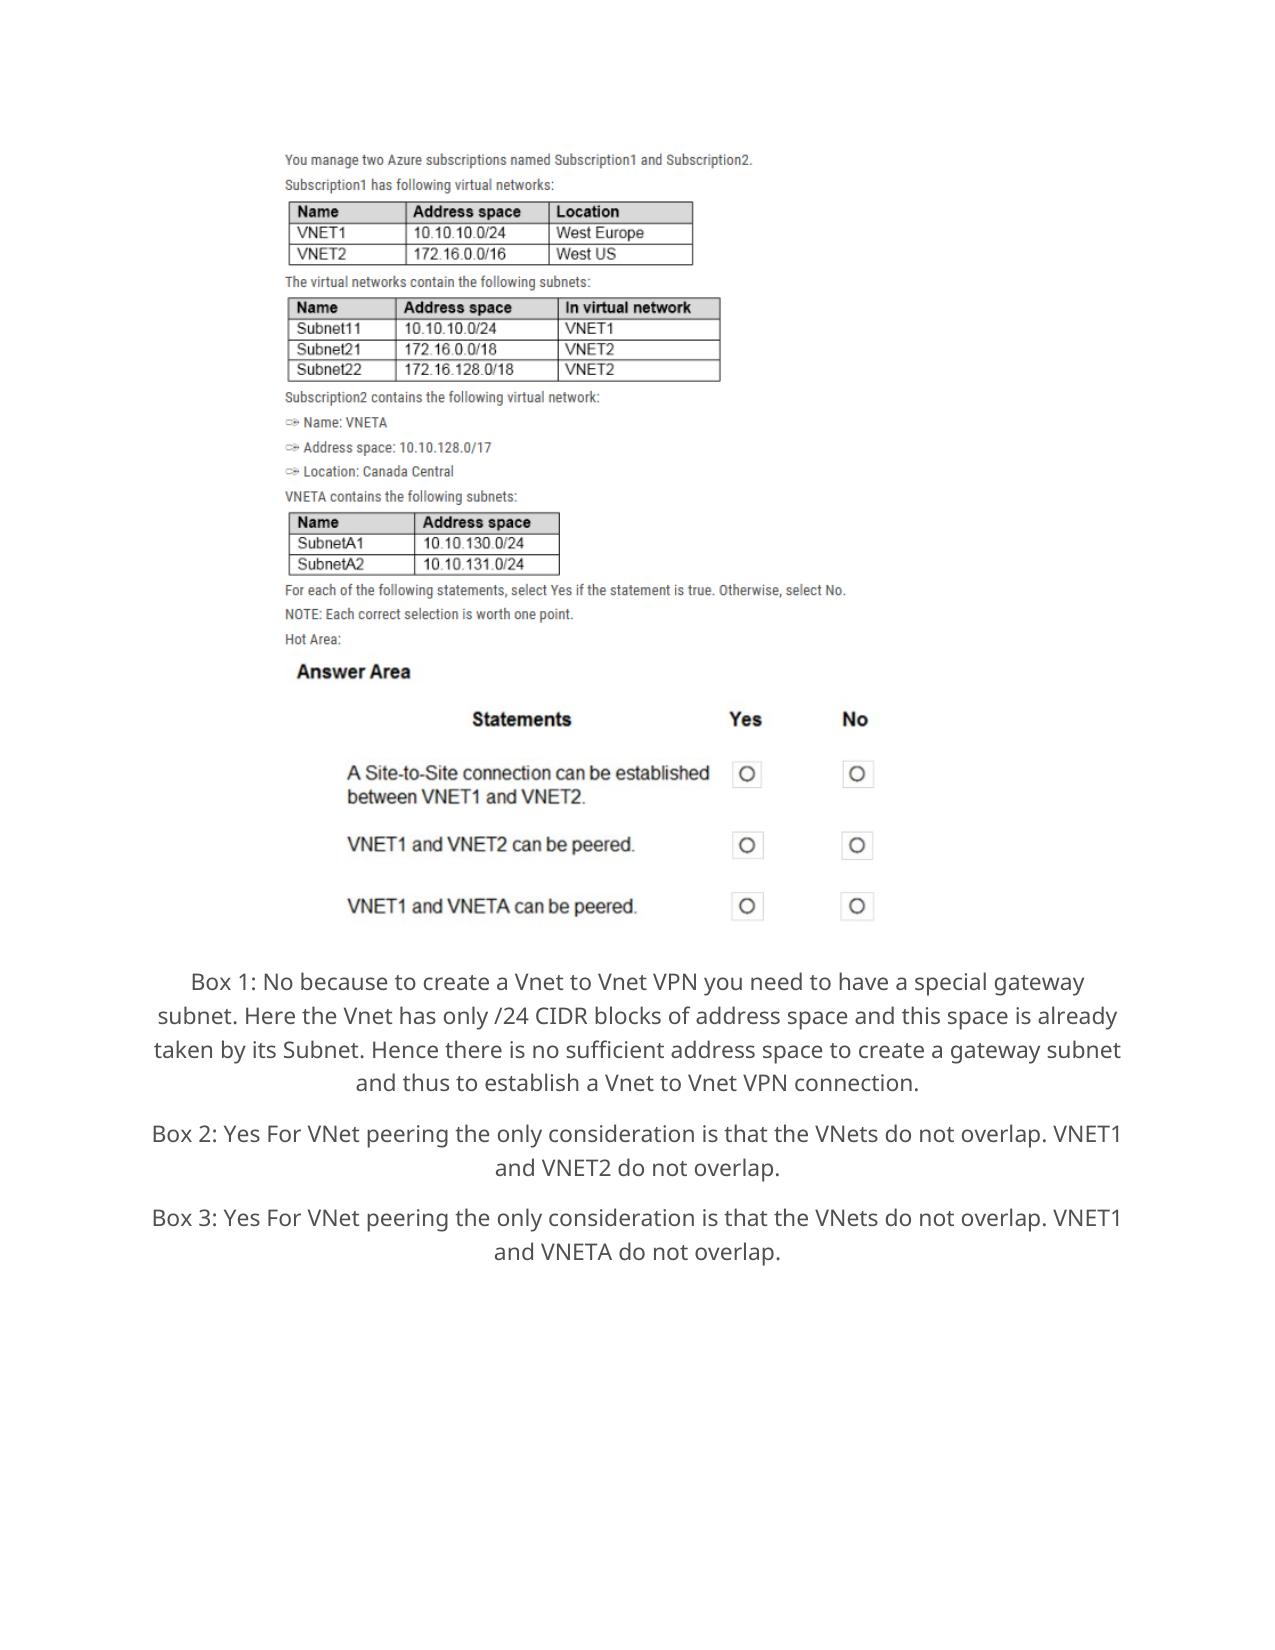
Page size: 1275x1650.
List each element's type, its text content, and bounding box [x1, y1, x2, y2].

text Box 3: Yes For VNet peering the only consideration is that the VNets do not overlap. VNET1 and VNETA do not overlap. [150, 1202, 1125, 1267]
picture [275, 150, 1000, 948]
text Box 1: No because to create a Vnet to Vnet VPN you need to have a special gateway subnet. Here the Vnet has only /24 CIDR blocks of address space and this space is already taken by its Subnet. Hence there is no sufficient address space to create a gateway subnet and thus to establish a Vnet to Vnet VPN connection. [150, 966, 1125, 1099]
text Box 2: Yes For VNet peering the only consideration is that the VNets do not overlap. VNET1 and VNET2 do not overlap. [150, 1118, 1125, 1183]
